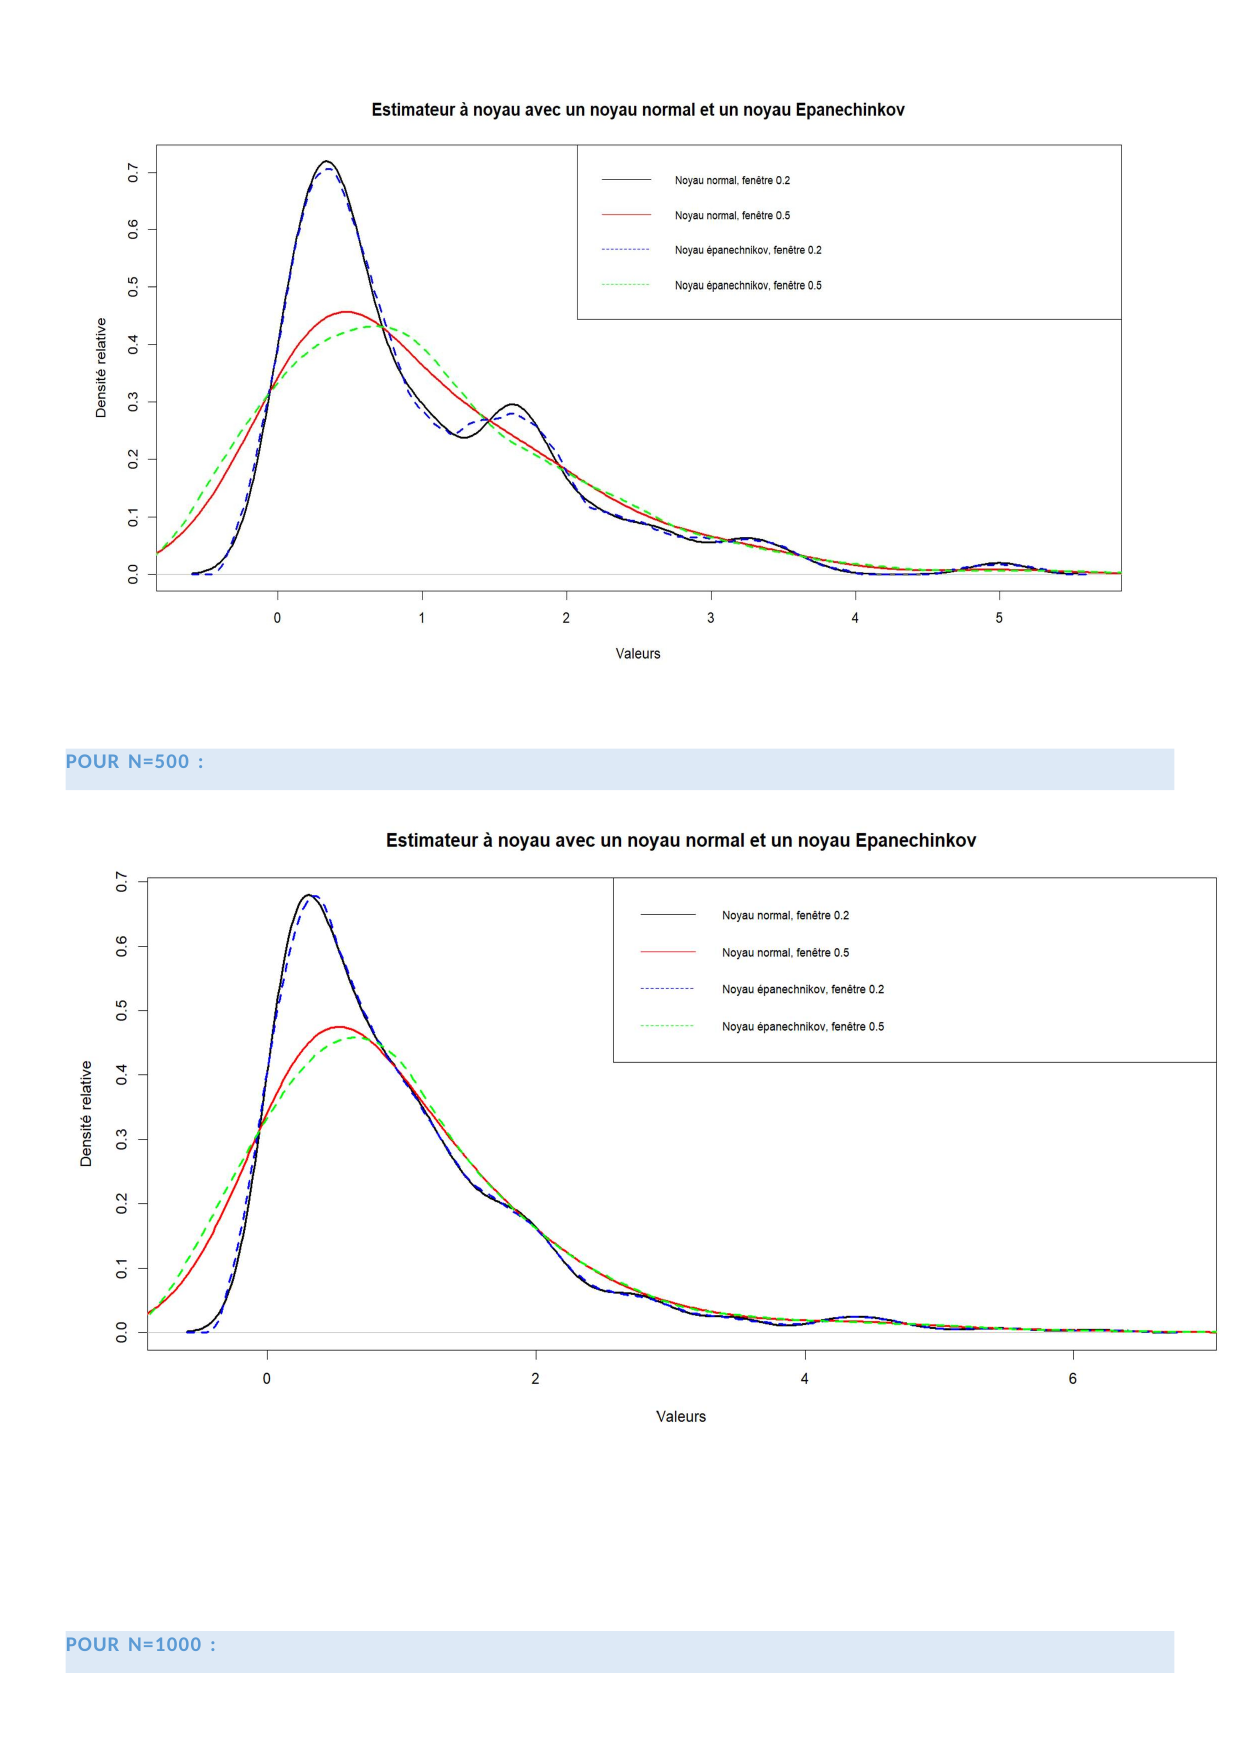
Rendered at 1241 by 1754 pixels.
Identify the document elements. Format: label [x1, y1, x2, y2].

picture [74, 802, 1241, 1444]
picture [91, 100, 1124, 665]
